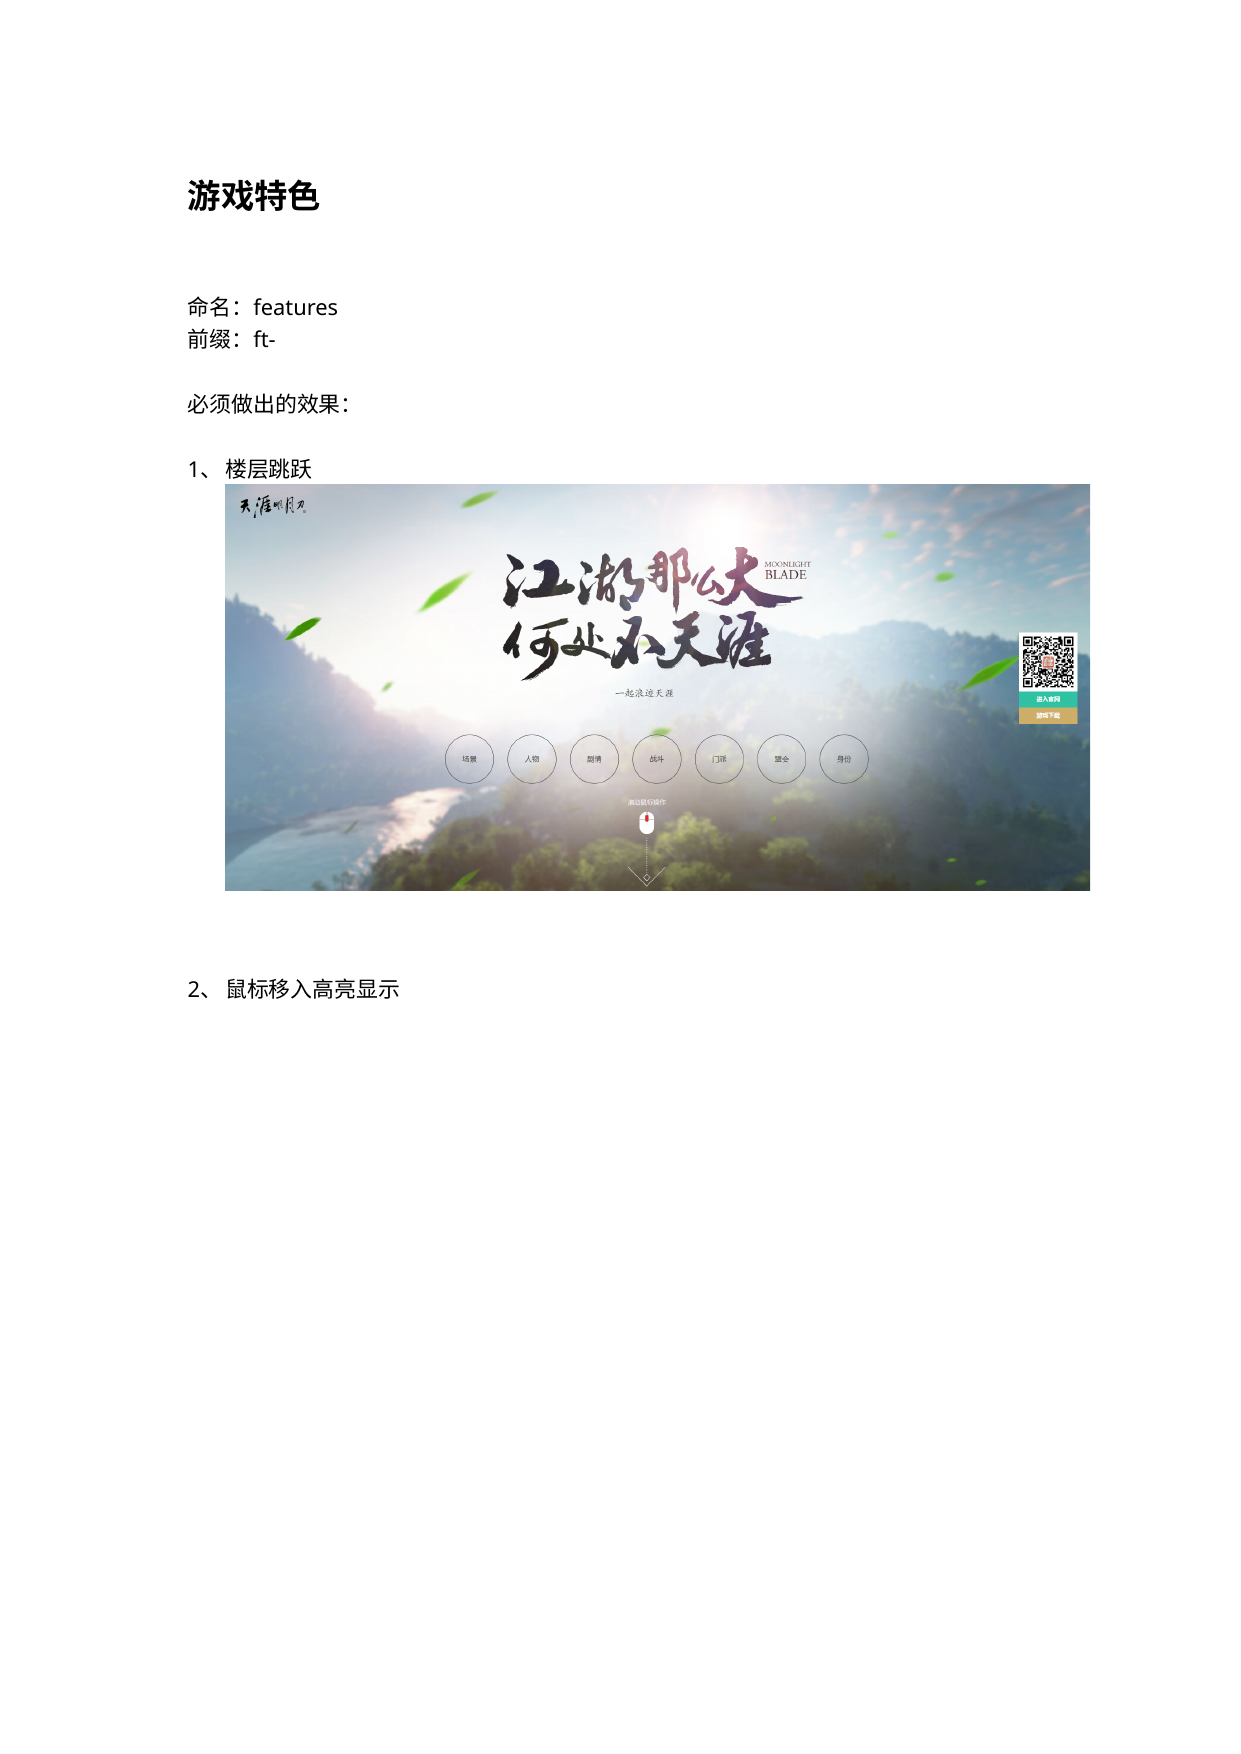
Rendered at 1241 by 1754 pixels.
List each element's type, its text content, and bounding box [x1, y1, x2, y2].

subtitle 游戏特色 [187, 162, 1053, 227]
list 鼠标移入高亮显示 [187, 972, 1053, 1004]
text 必须做出的效果： [187, 387, 1053, 419]
list 楼层跳跃 [187, 452, 1053, 484]
text 命名：features [187, 289, 1053, 322]
picture [225, 484, 1091, 891]
text 前缀：ft- [187, 322, 1053, 354]
